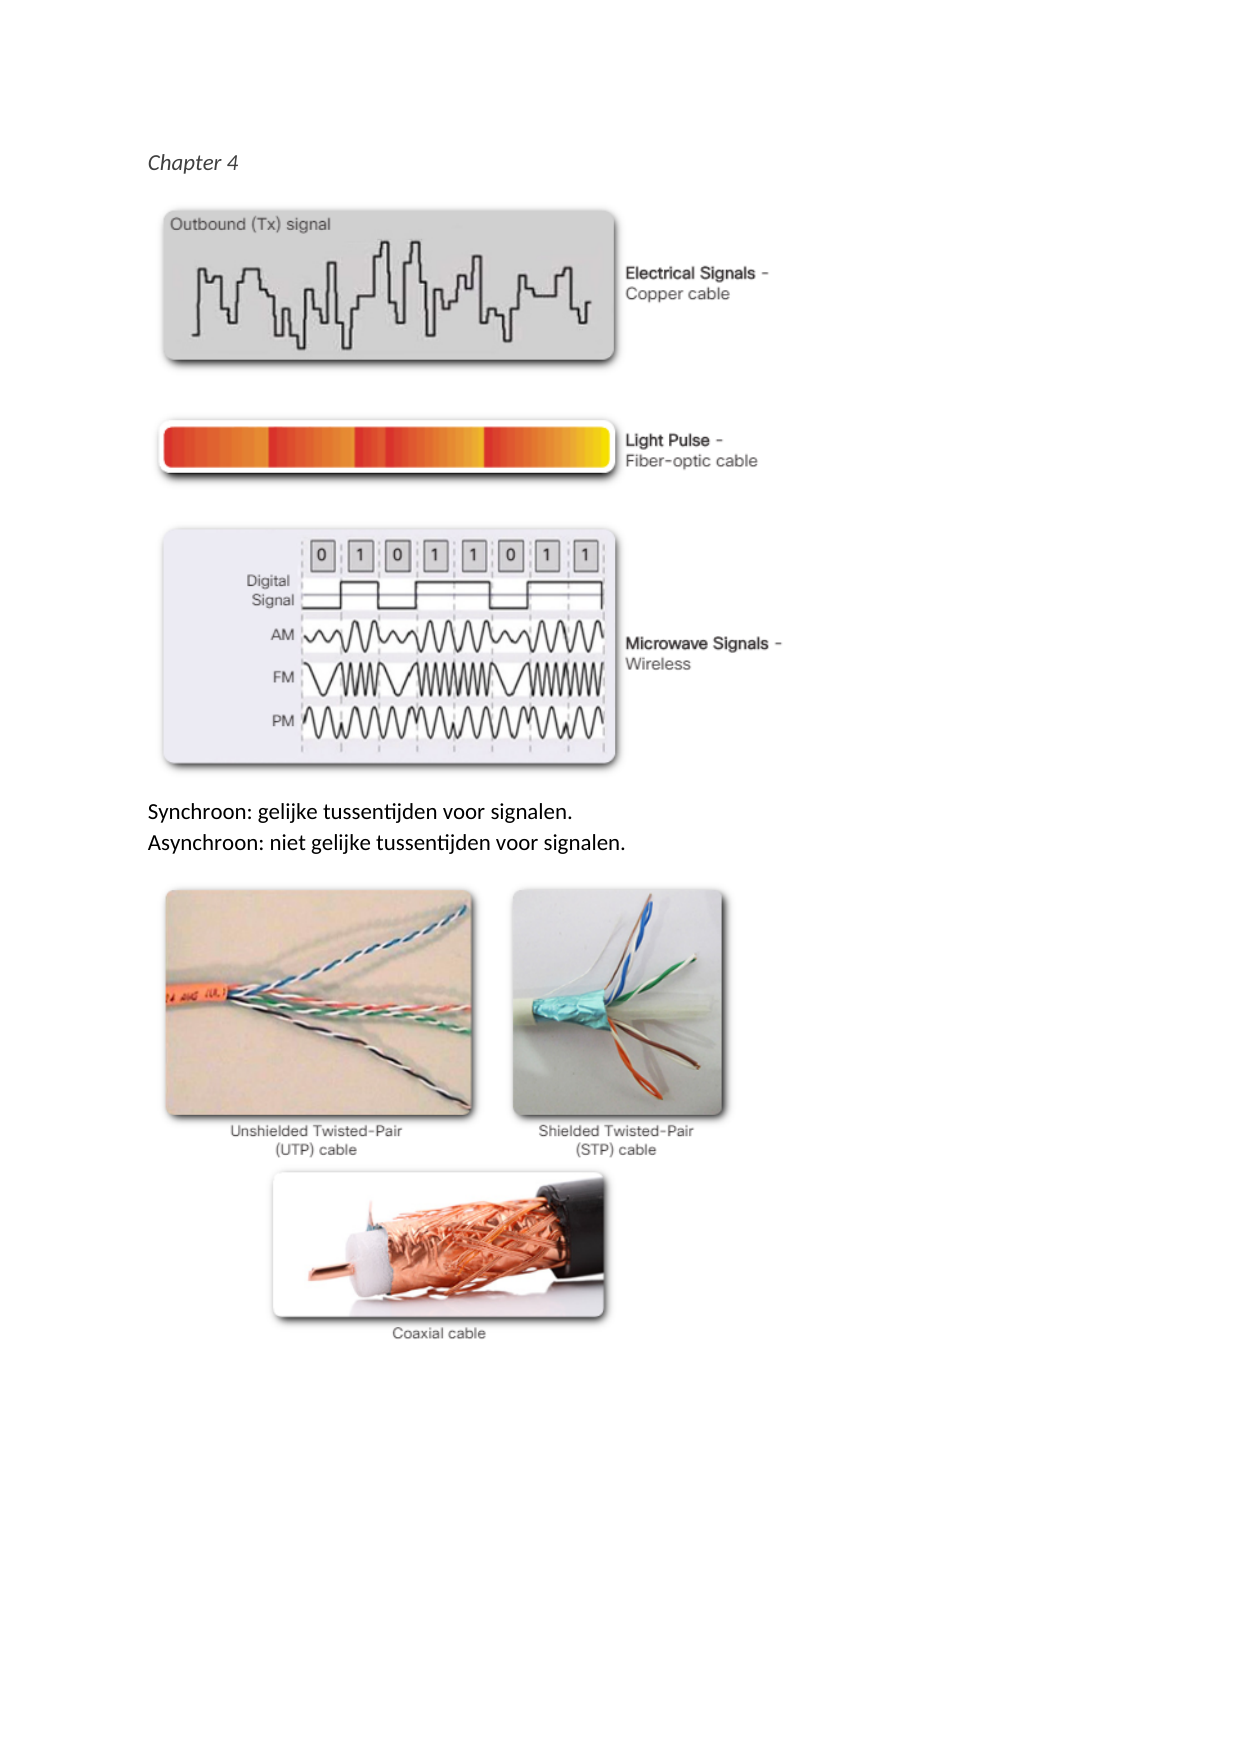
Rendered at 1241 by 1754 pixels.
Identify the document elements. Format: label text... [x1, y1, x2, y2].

text Synchroon: gelijke tussentijden voor signalen. Asynchroon: niet gelijke tussentijden voor signalen. [148, 797, 1093, 856]
text Chapter 4 [148, 148, 1093, 176]
picture [147, 194, 789, 779]
picture [147, 874, 743, 1351]
